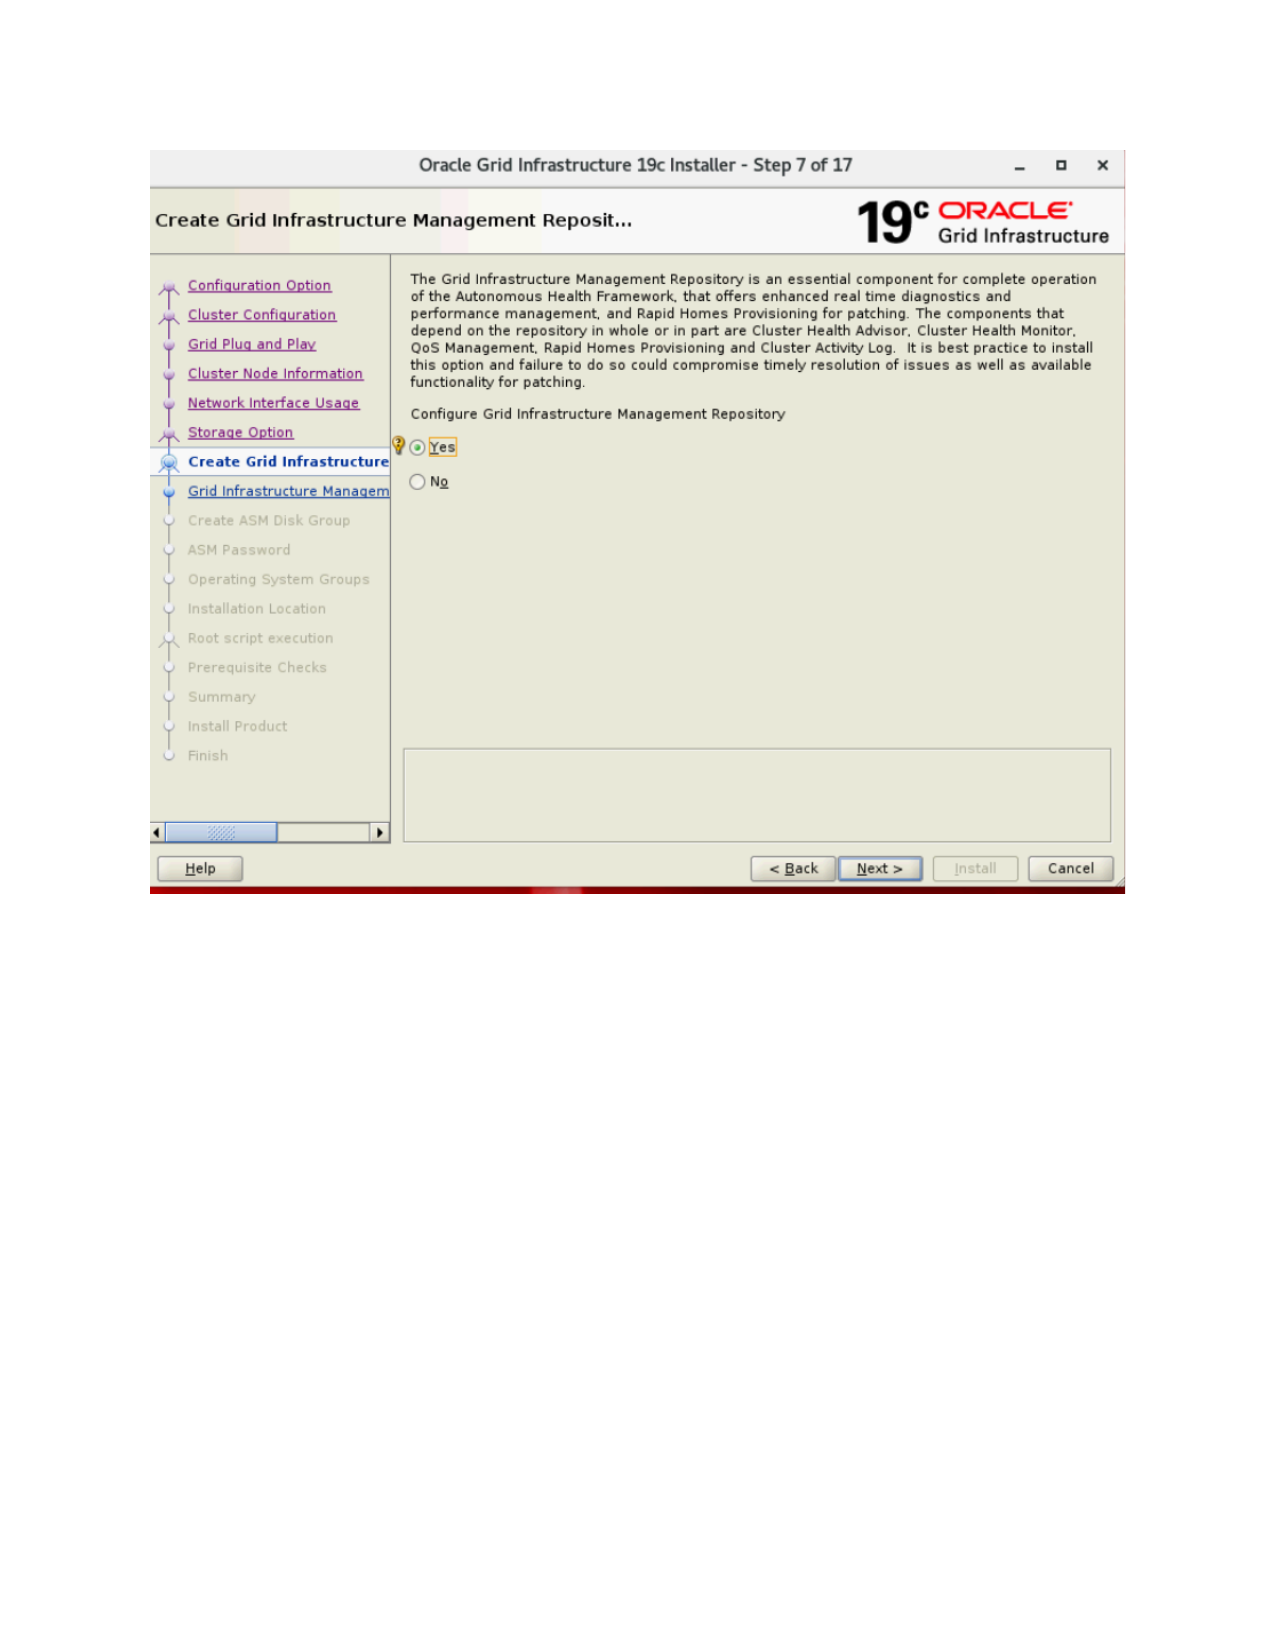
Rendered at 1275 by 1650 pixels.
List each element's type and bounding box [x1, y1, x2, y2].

picture [150, 150, 1125, 894]
